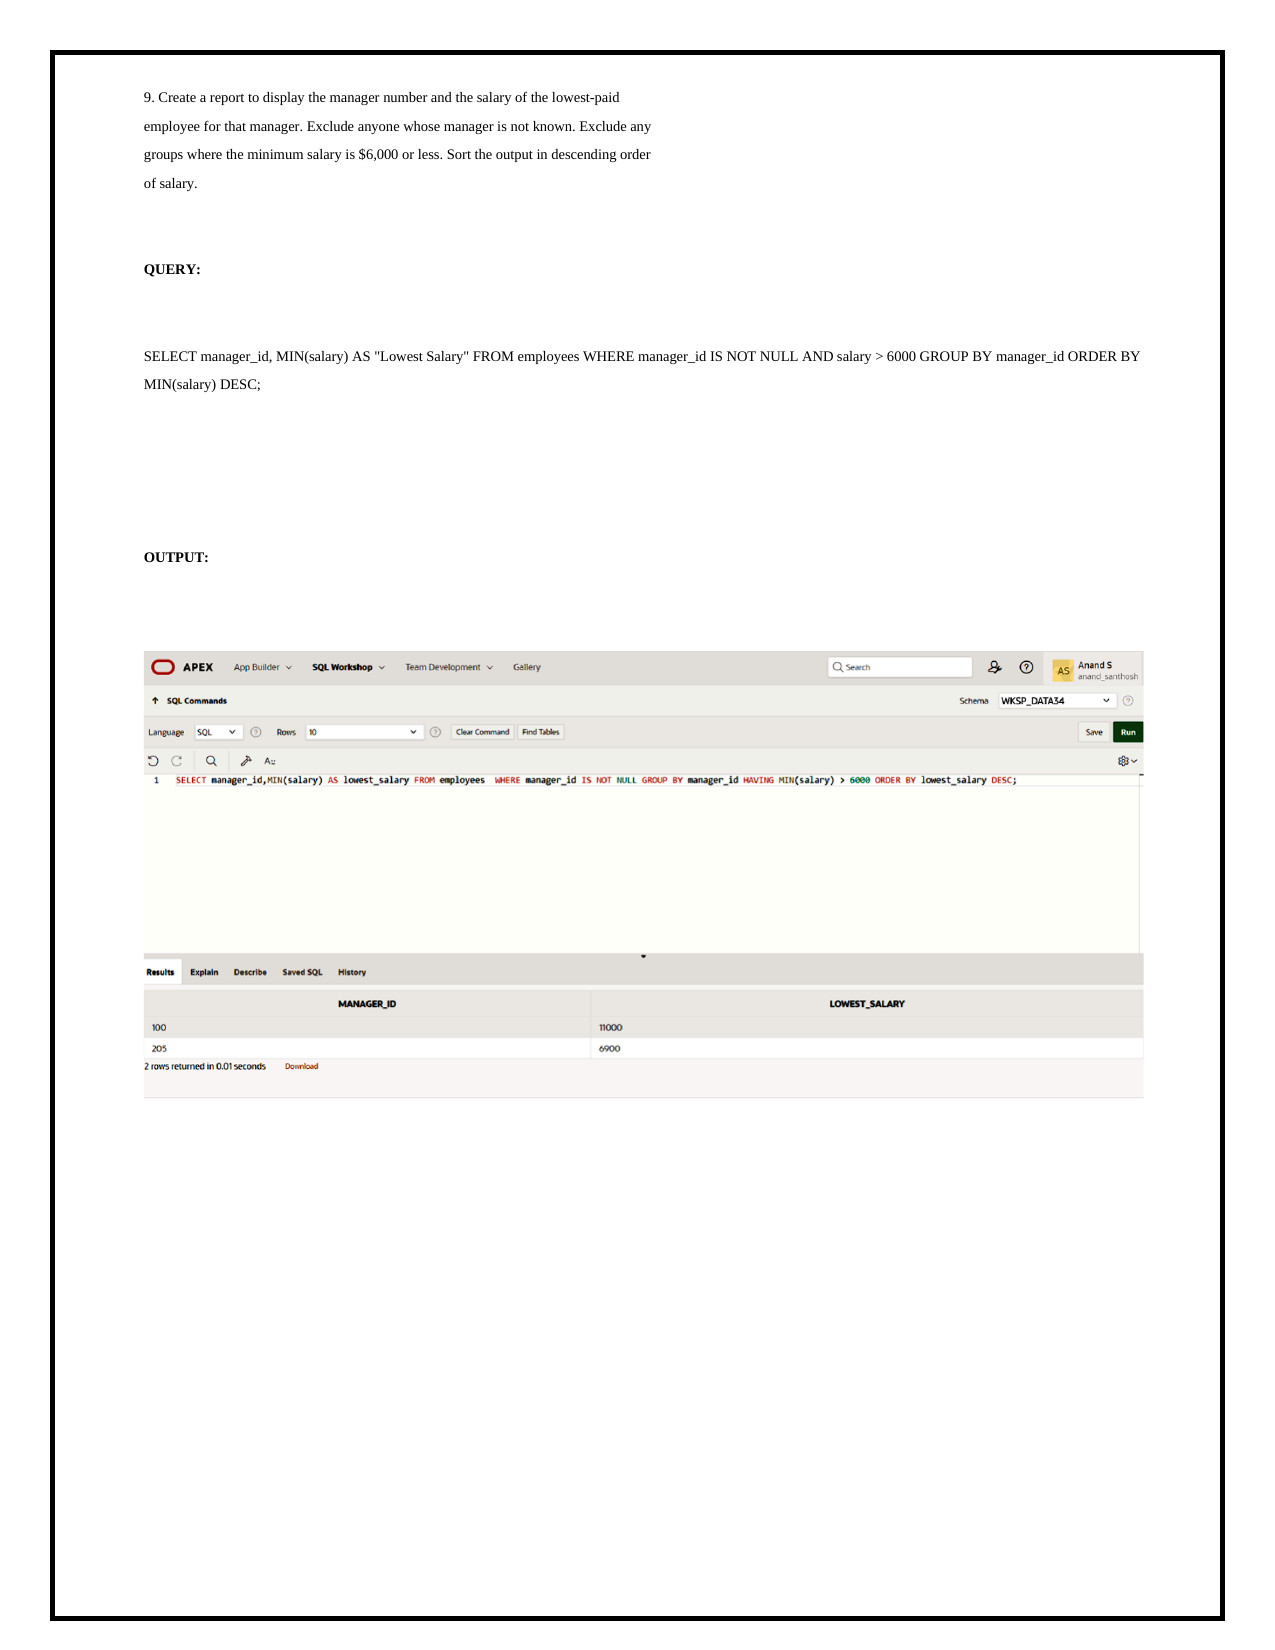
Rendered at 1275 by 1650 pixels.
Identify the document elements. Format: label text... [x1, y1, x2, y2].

text groups where the minimum salary is $6,000 or less. Sort the output in descending order [144, 134, 1144, 163]
text employee for that manager. Exclude anyone whose manager is not known. Exclude any [144, 105, 1144, 134]
text SELECT manager_id, MIN(salary) AS "Lowest Salary" FROM employees WHERE manager_id IS NOT NULL AND salary > 6000 GROUP BY manager_id ORDER BY MIN(salary) DESC; [144, 335, 1144, 393]
text QUERY: [144, 249, 1144, 278]
picture [143, 651, 1144, 1099]
text OUTPUT: [144, 537, 1144, 565]
text of salary. [144, 163, 1144, 192]
text 9. Create a report to display the manager number and the salary of the lowest-paid [144, 77, 1144, 105]
